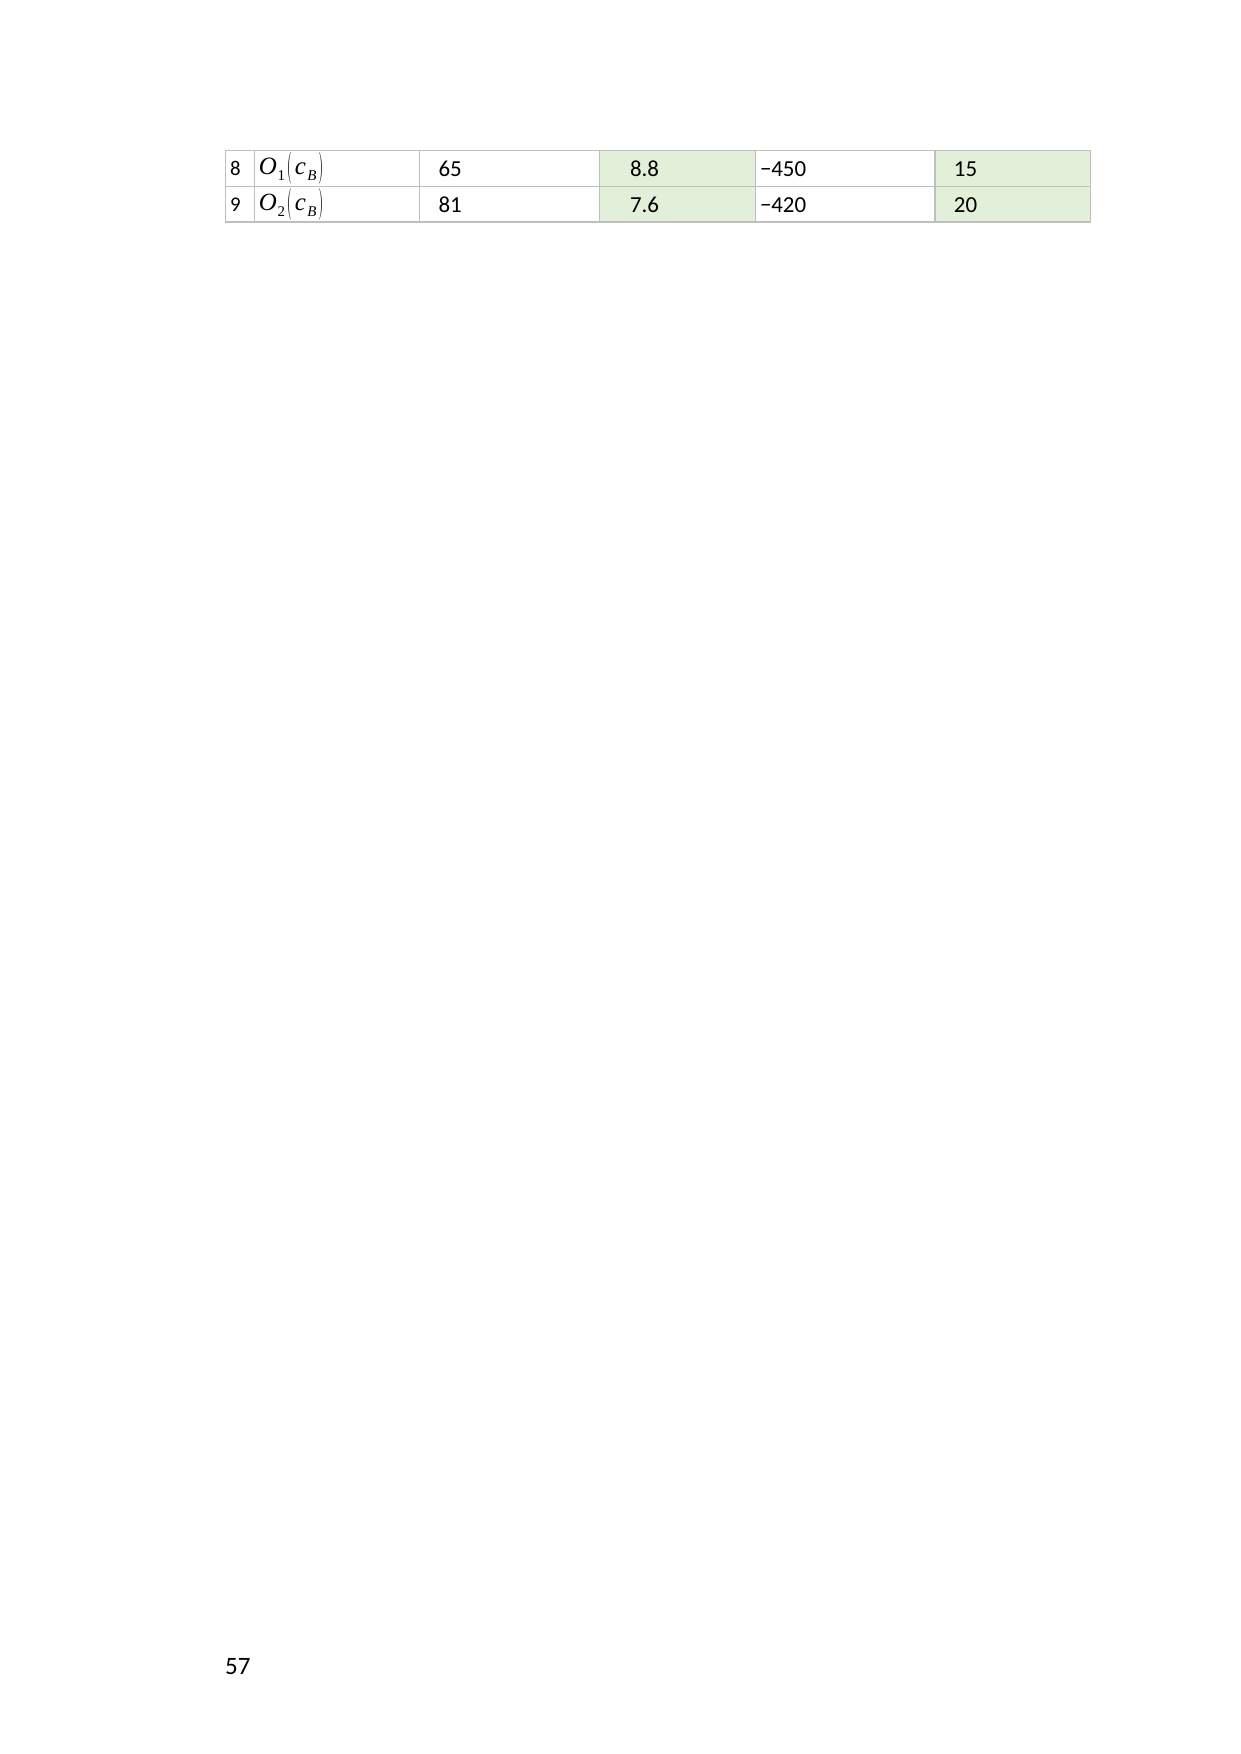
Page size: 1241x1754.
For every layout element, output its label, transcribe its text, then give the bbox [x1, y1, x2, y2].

table_cell 81 [420, 187, 599, 221]
table_cell −450 [756, 151, 934, 186]
table_cell 20 [936, 187, 1090, 221]
table_cell 65 [420, 151, 599, 186]
table_cell 15 [936, 151, 1090, 186]
table_cell 7.6 [600, 187, 755, 221]
table_cell −420 [756, 187, 934, 221]
table_cell 8.8 [600, 151, 755, 186]
table_cell [255, 187, 419, 221]
table_cell 8 [226, 151, 254, 186]
table_cell [255, 151, 419, 186]
table_cell 9 [226, 187, 254, 221]
